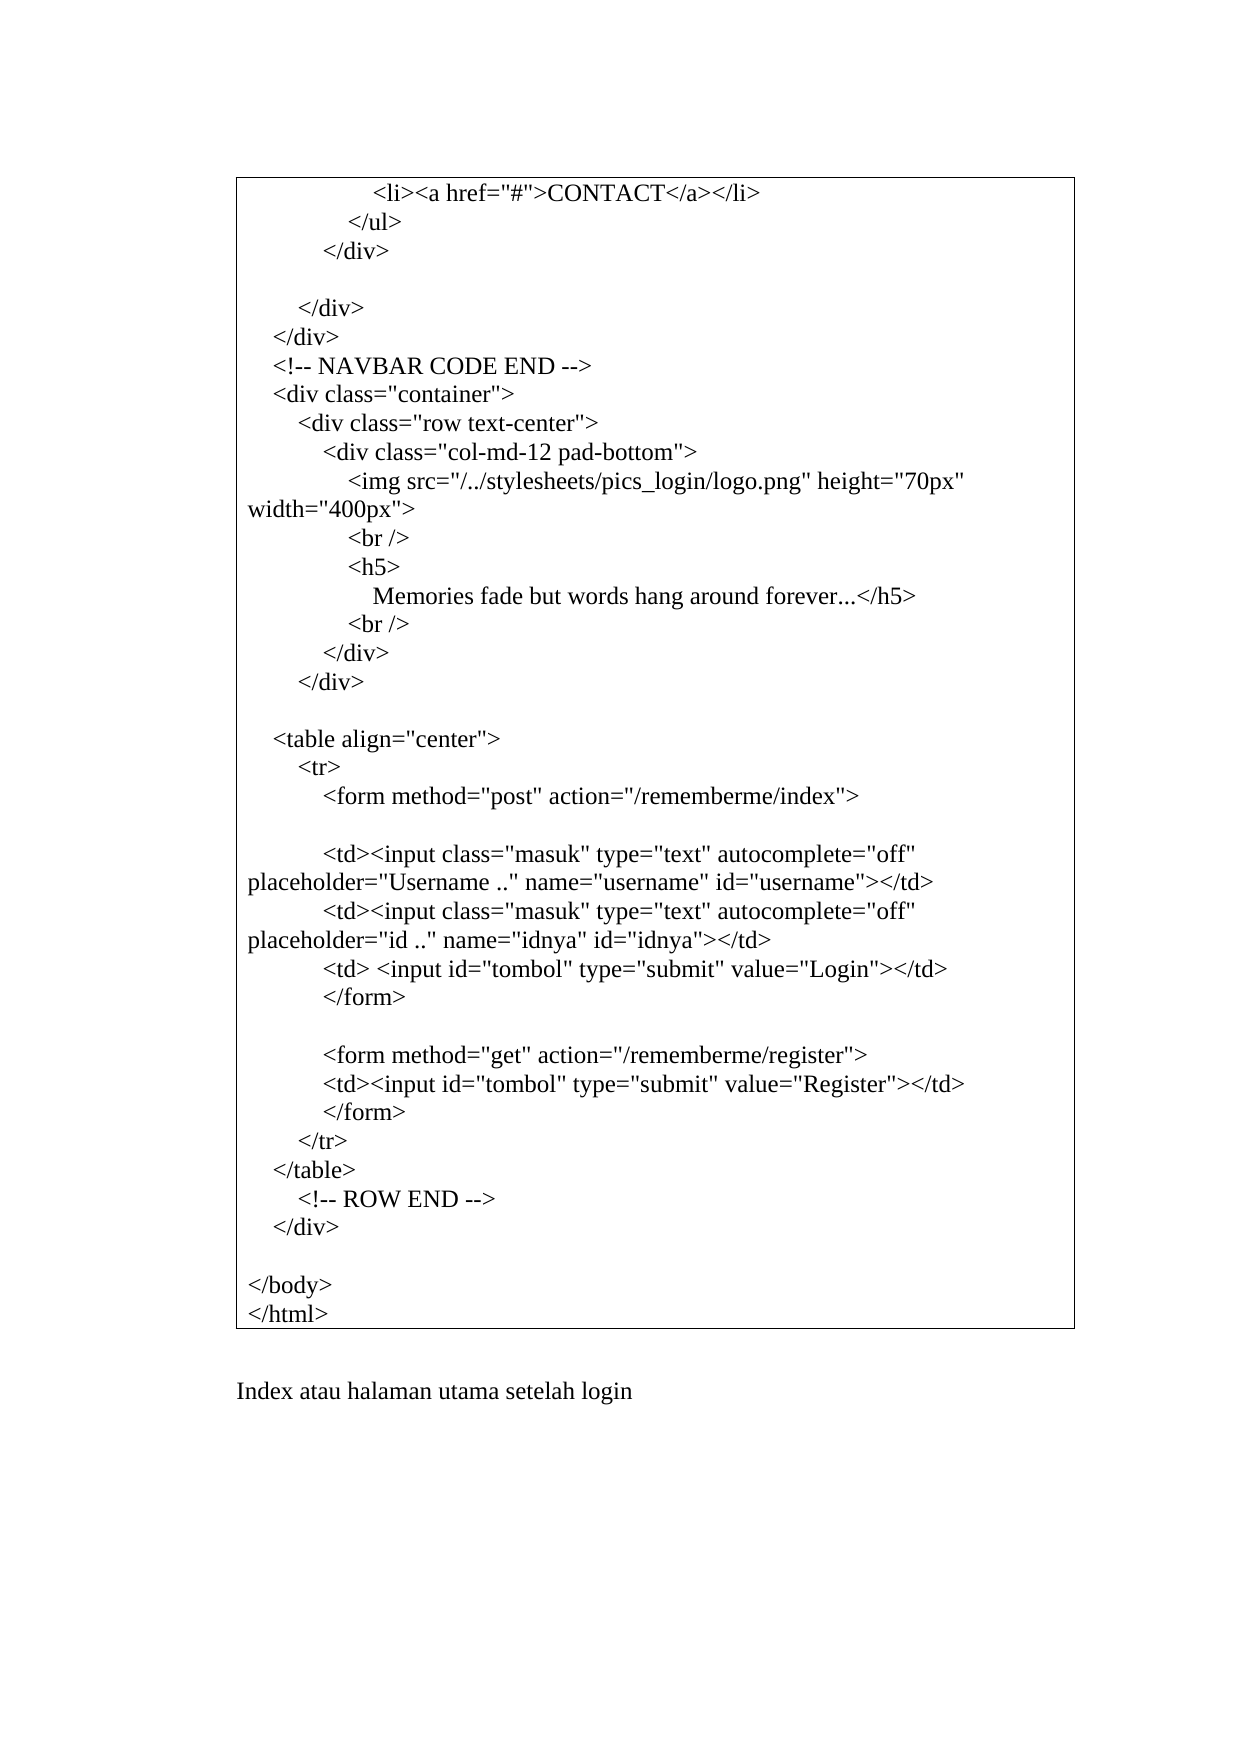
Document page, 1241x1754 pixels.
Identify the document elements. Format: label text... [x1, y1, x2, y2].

text Index atau halaman utama setelah login [236, 1376, 1063, 1405]
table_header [237, 178, 1074, 1327]
